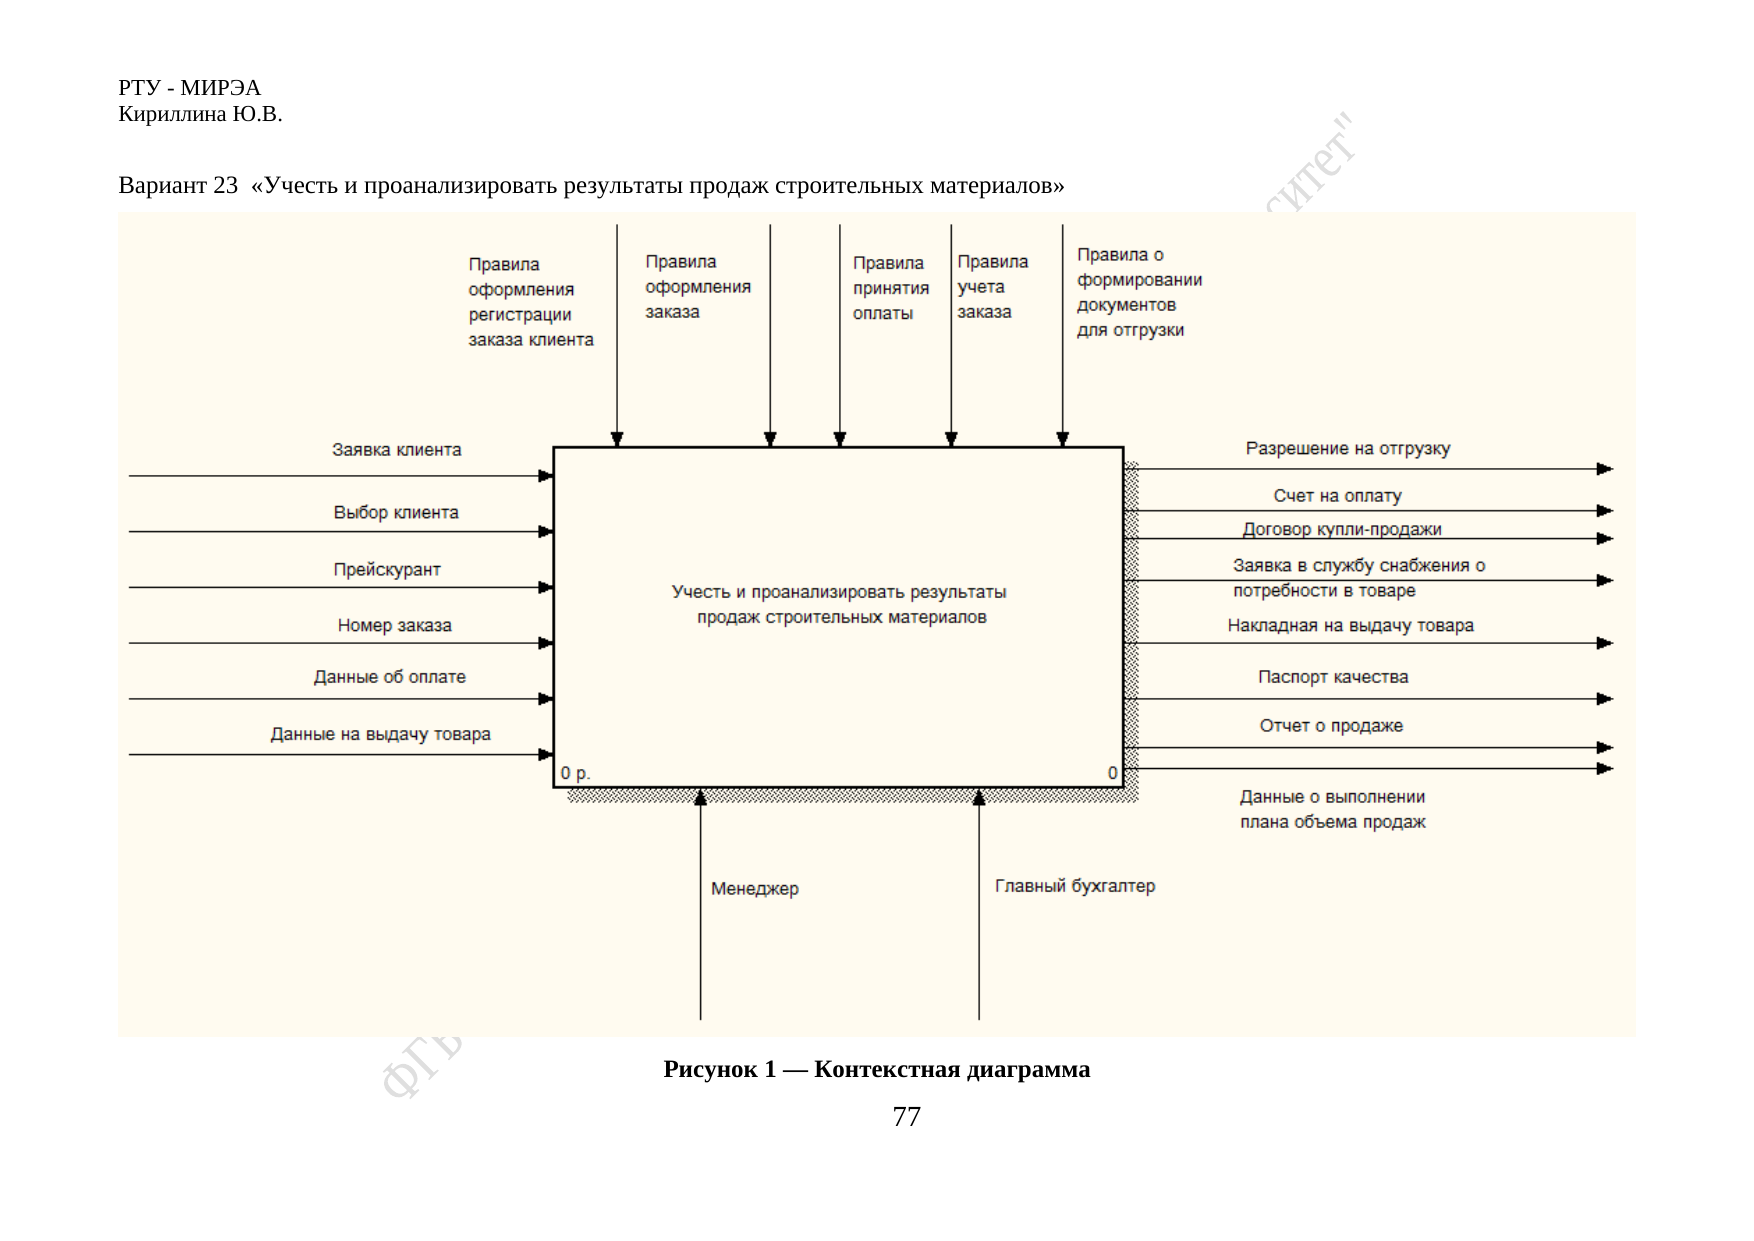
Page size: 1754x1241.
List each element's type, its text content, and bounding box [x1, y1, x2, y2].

text Рисунок 1 — Контекстная диаграмма [118, 1054, 1636, 1083]
picture [118, 212, 1636, 1037]
text Вариант 23 «Учесть и проанализировать результаты продаж строительных материалов» [118, 170, 1636, 198]
